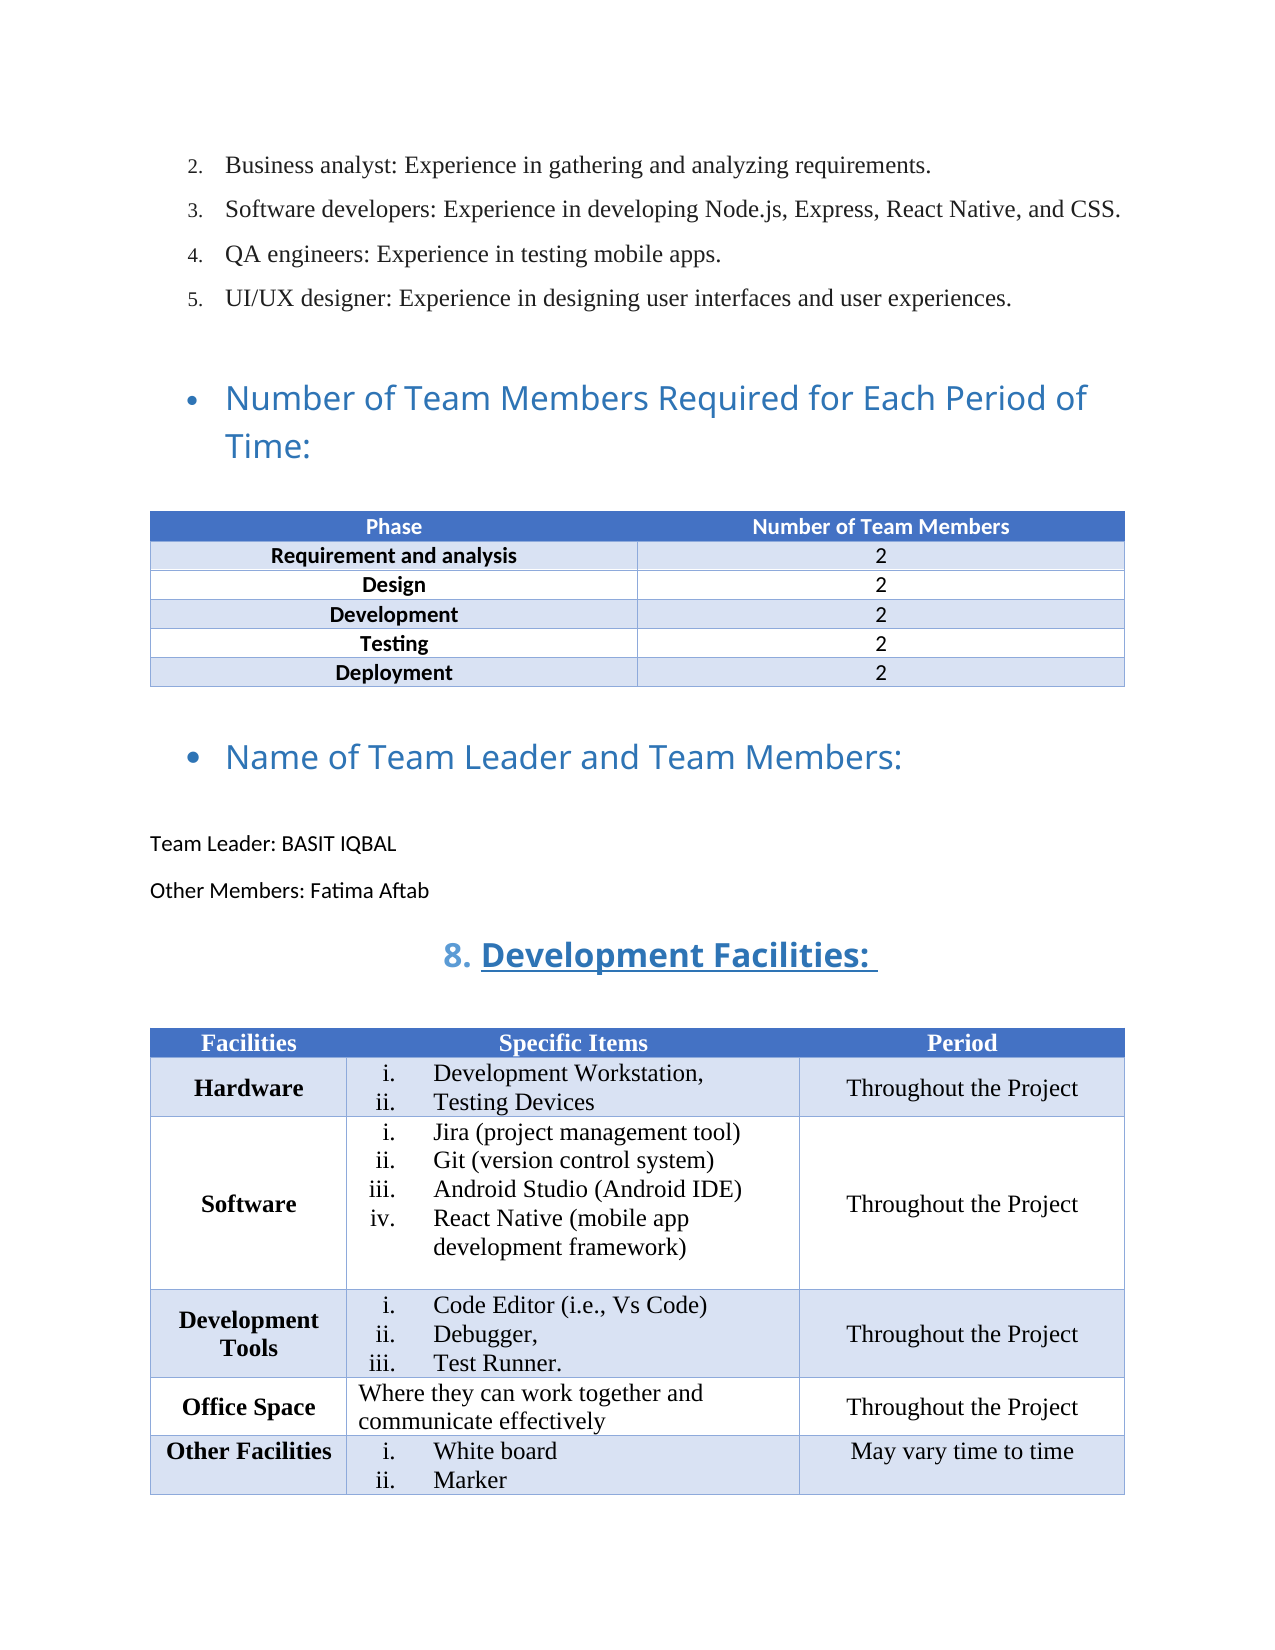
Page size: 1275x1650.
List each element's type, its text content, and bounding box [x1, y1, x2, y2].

table_cell 2 [638, 629, 1124, 657]
list QA engineers: Experience in testing mobile apps. [187, 239, 1125, 267]
table_cell Throughout the Project [800, 1378, 1124, 1435]
table_cell Throughout the Project [800, 1058, 1124, 1116]
table_cell 2 [638, 600, 1124, 628]
subtitle Development Facilities: [187, 932, 1125, 977]
subtitle Name of Team Leader and Team Members: [187, 734, 1125, 779]
table_header Period [800, 1029, 1124, 1057]
list UI/UX designer: Experience in designing user interfaces and user experiences. [187, 283, 1125, 312]
table_cell Where they can work together and communicate effectively [347, 1378, 799, 1435]
table_cell 2 [638, 658, 1124, 686]
list Business analyst: Experience in gathering and analyzing requirements. [187, 150, 1125, 179]
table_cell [347, 1436, 799, 1494]
table_header Facilities [151, 1029, 346, 1057]
list Software developers: Experience in developing Node.js, Express, React Native, and CSS. [187, 194, 1125, 223]
table_header Specific Items [347, 1029, 799, 1057]
table_cell Software [151, 1117, 346, 1289]
table_cell Design [151, 571, 637, 599]
table_cell Other Facilities [151, 1436, 346, 1494]
table_cell Development Tools [151, 1290, 346, 1377]
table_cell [800, 1436, 1124, 1494]
table_cell 2 [638, 571, 1124, 599]
table_cell Development [151, 600, 637, 628]
text Other Members: Fatima Aftab [150, 876, 1125, 904]
table_cell Requirement and analysis [151, 542, 637, 569]
table_cell Jira (project management tool) Git (version control system) Android Studio (Android IDE) React Native (mobile app development framework) [347, 1117, 799, 1289]
table_cell Throughout the Project [800, 1290, 1124, 1377]
table_cell Deployment [151, 658, 637, 686]
table_cell Office Space [151, 1378, 346, 1435]
table_header Number of Team Members [638, 513, 1124, 541]
subtitle Number of Team Members Required for Each Period of Time: [187, 374, 1125, 508]
table_cell Testing [151, 629, 637, 657]
table_header Phase [151, 513, 637, 541]
table_cell Hardware [151, 1058, 346, 1116]
table_cell 2 [638, 542, 1124, 569]
table_cell Development Workstation, Testing Devices [347, 1058, 799, 1116]
table_cell Code Editor (i.e., Vs Code) Debugger, Test Runner. [347, 1290, 799, 1377]
table_cell Throughout the Project [800, 1117, 1124, 1289]
text Team Leader: BASIT IQBAL [150, 829, 1125, 858]
